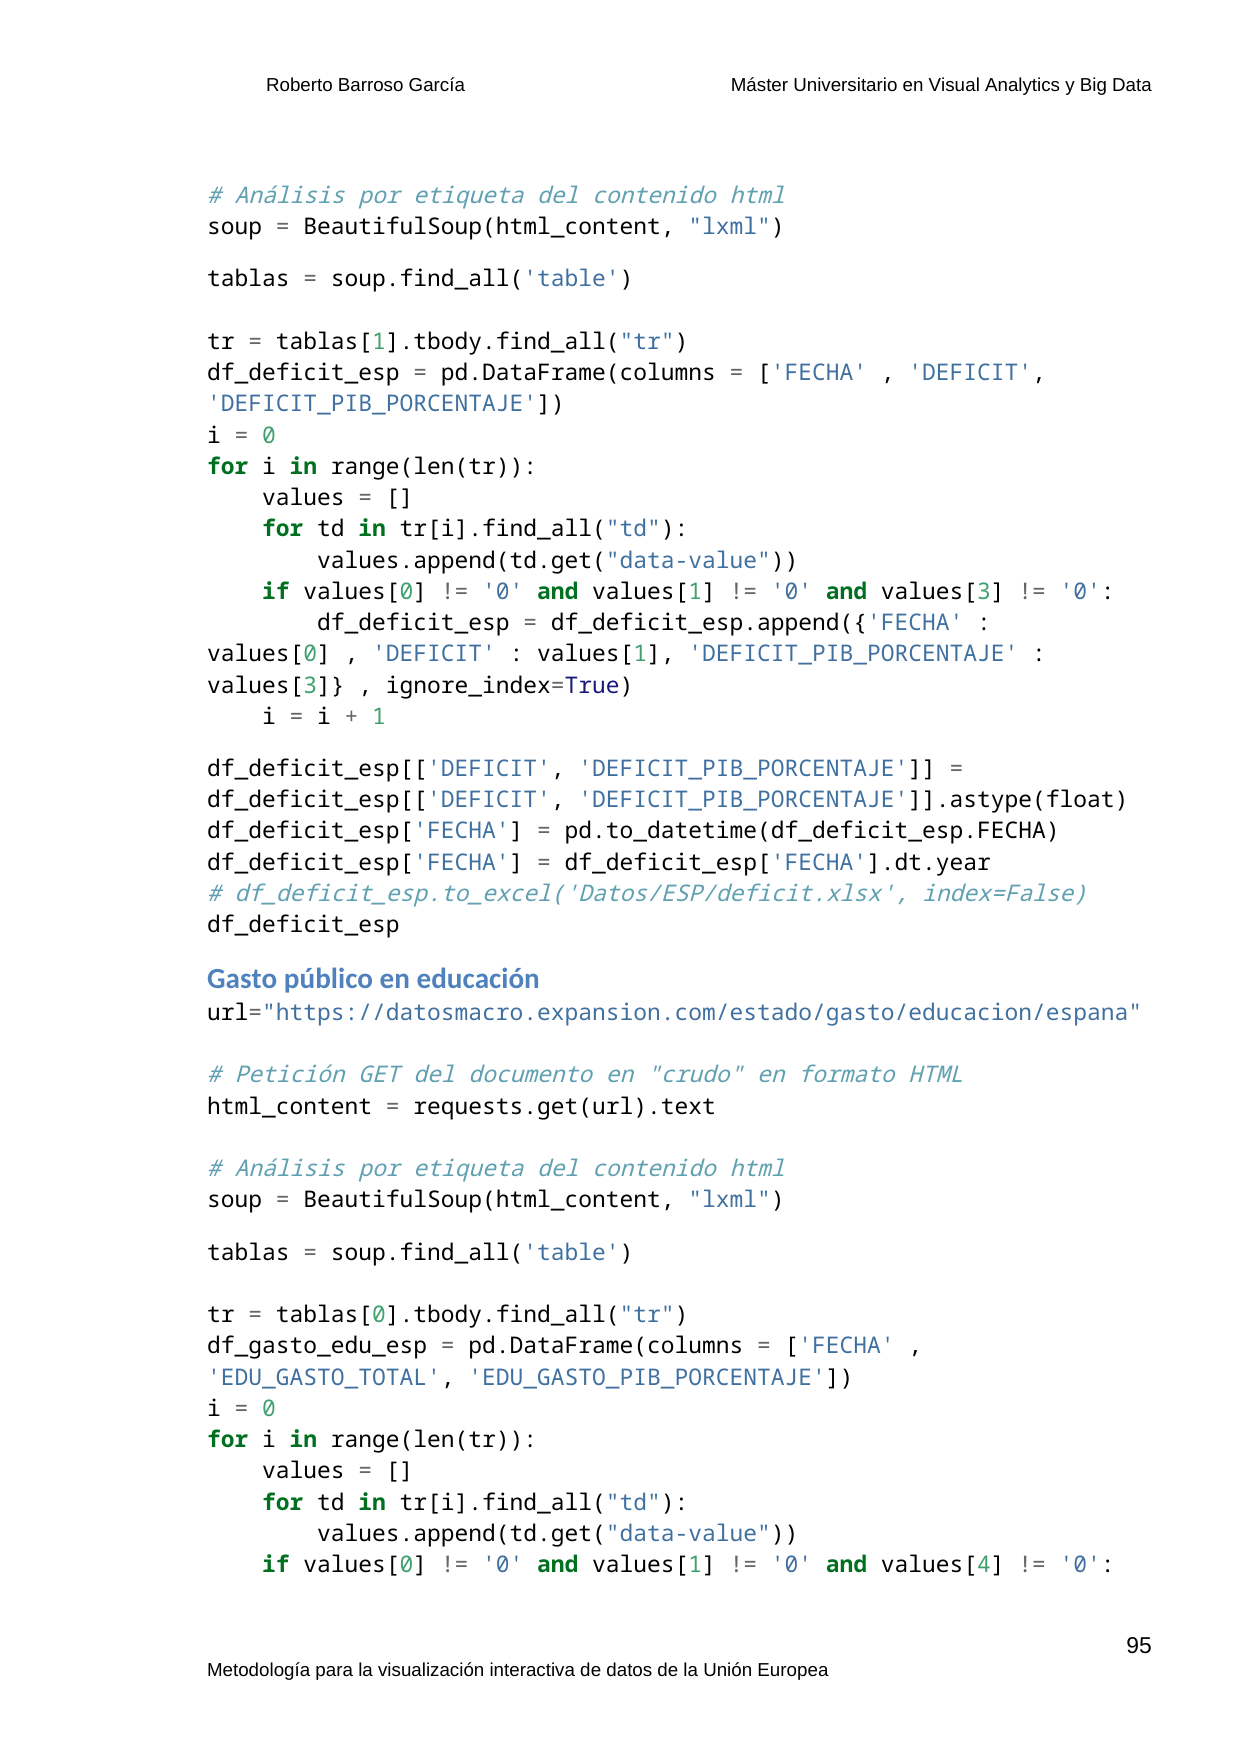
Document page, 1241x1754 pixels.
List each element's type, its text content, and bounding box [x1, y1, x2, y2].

text Gasto público en educación [207, 960, 1152, 996]
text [207, 1235, 1152, 1579]
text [207, 148, 1152, 241]
text tablas = soup.find_all('table') tr = tablas[1].tbody.find_all("tr") df_deficit_esp = pd.DataFrame(columns = ['FECHA' , 'DEFICIT', 'DEFICIT_PIB_PORCENTAJE']) i = 0 for i in range(len(tr)): values = [] for td in tr[i].find_all("td"): values.append(td.get("data-value")) if values[0] != '0' and values[1] != '0' and values[3] != '0': df_deficit_esp = df_deficit_esp.append({'FECHA' : values[0] , 'DEFICIT' : values[1], 'DEFICIT_PIB_PORCENTAJE' : values[3]} , ignore_index=True) i = i + 1 [207, 262, 1152, 731]
text url="https://datosmacro.expansion.com/estado/gasto/educacion/espana" # Petición GET del documento en "crudo" en formato HTML html_content = requests.get(url).text # Análisis por etiqueta del contenido html soup = BeautifulSoup(html_content, "lxml") [207, 996, 1152, 1214]
text df_deficit_esp[['DEFICIT', 'DEFICIT_PIB_PORCENTAJE']] = df_deficit_esp[['DEFICIT', 'DEFICIT_PIB_PORCENTAJE']].astype(float) df_deficit_esp['FECHA'] = pd.to_datetime(df_deficit_esp.FECHA) df_deficit_esp['FECHA'] = df_deficit_esp['FECHA'].dt.year # df_deficit_esp.to_excel('Datos/ESP/deficit.xlsx', index=False) df_deficit_esp [207, 752, 1152, 939]
